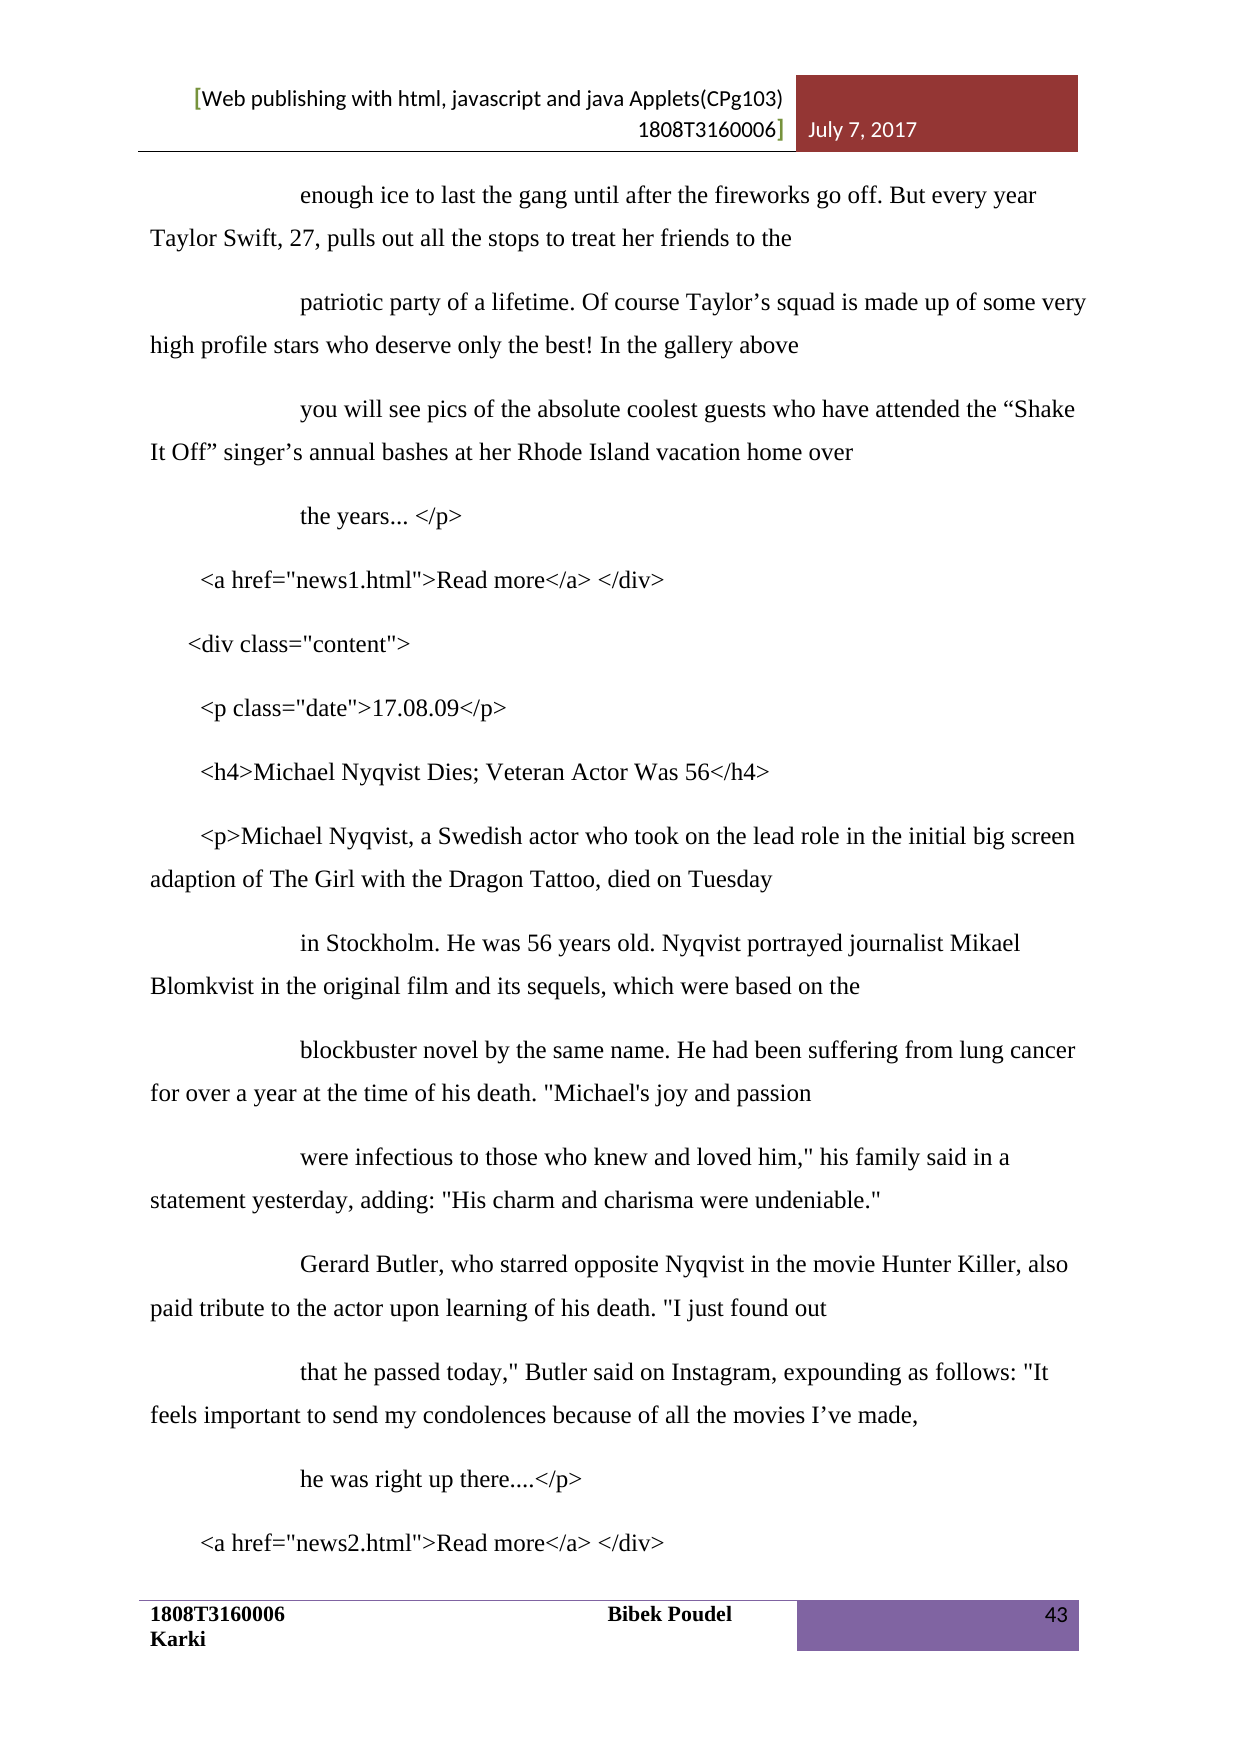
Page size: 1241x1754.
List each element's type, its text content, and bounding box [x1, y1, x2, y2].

text <p>Michael Nyqvist, a Swedish actor who took on the lead role in the initial big screen adaption of The Girl with the Dragon Tattoo, died on Tuesday [150, 821, 1090, 893]
text patriotic party of a lifetime. Of course Taylor’s squad is made up of some very high profile stars who deserve only the best! In the gallery above [150, 287, 1090, 359]
text <p class="date">17.08.09</p> [150, 693, 1090, 722]
text Gerard Butler, who starred opposite Nyqvist in the movie Hunter Killer, also paid tribute to the actor upon learning of his death. "I just found out [150, 1249, 1090, 1321]
text enough ice to last the gang until after the fireworks go off. But every year Taylor Swift, 27, pulls out all the stops to treat her friends to the [150, 180, 1090, 252]
text blockbuster novel by the same name. He had been suffering from lung cancer for over a year at the time of his death. "Michael's joy and passion [150, 1035, 1090, 1107]
text were infectious to those who knew and loved him," his family said in a statement yesterday, adding: "His charm and charisma were undeniable." [150, 1142, 1090, 1214]
text <a href="news1.html">Read more</a> </div> [150, 565, 1090, 594]
text <h4>Michael Nyqvist Dies; Veteran Actor Was 56</h4> [150, 757, 1090, 786]
text in Stockholm. He was 56 years old. Nyqvist portrayed journalist Mikael Blomkvist in the original film and its sequels, which were based on the [150, 928, 1090, 1000]
text he was right up there....</p> [150, 1464, 1090, 1492]
text <a href="news2.html">Read more</a> </div> [150, 1528, 1090, 1556]
text you will see pics of the absolute coolest guests who have attended the “Shake It Off” singer’s annual bashes at her Rhode Island vacation home over [150, 394, 1090, 466]
text <div class="content"> [150, 629, 1090, 658]
text that he passed today," Butler said on Instagram, expounding as follows: "It feels important to send my condolences because of all the movies I’ve made, [150, 1357, 1090, 1428]
text the years... </p> [150, 501, 1090, 530]
